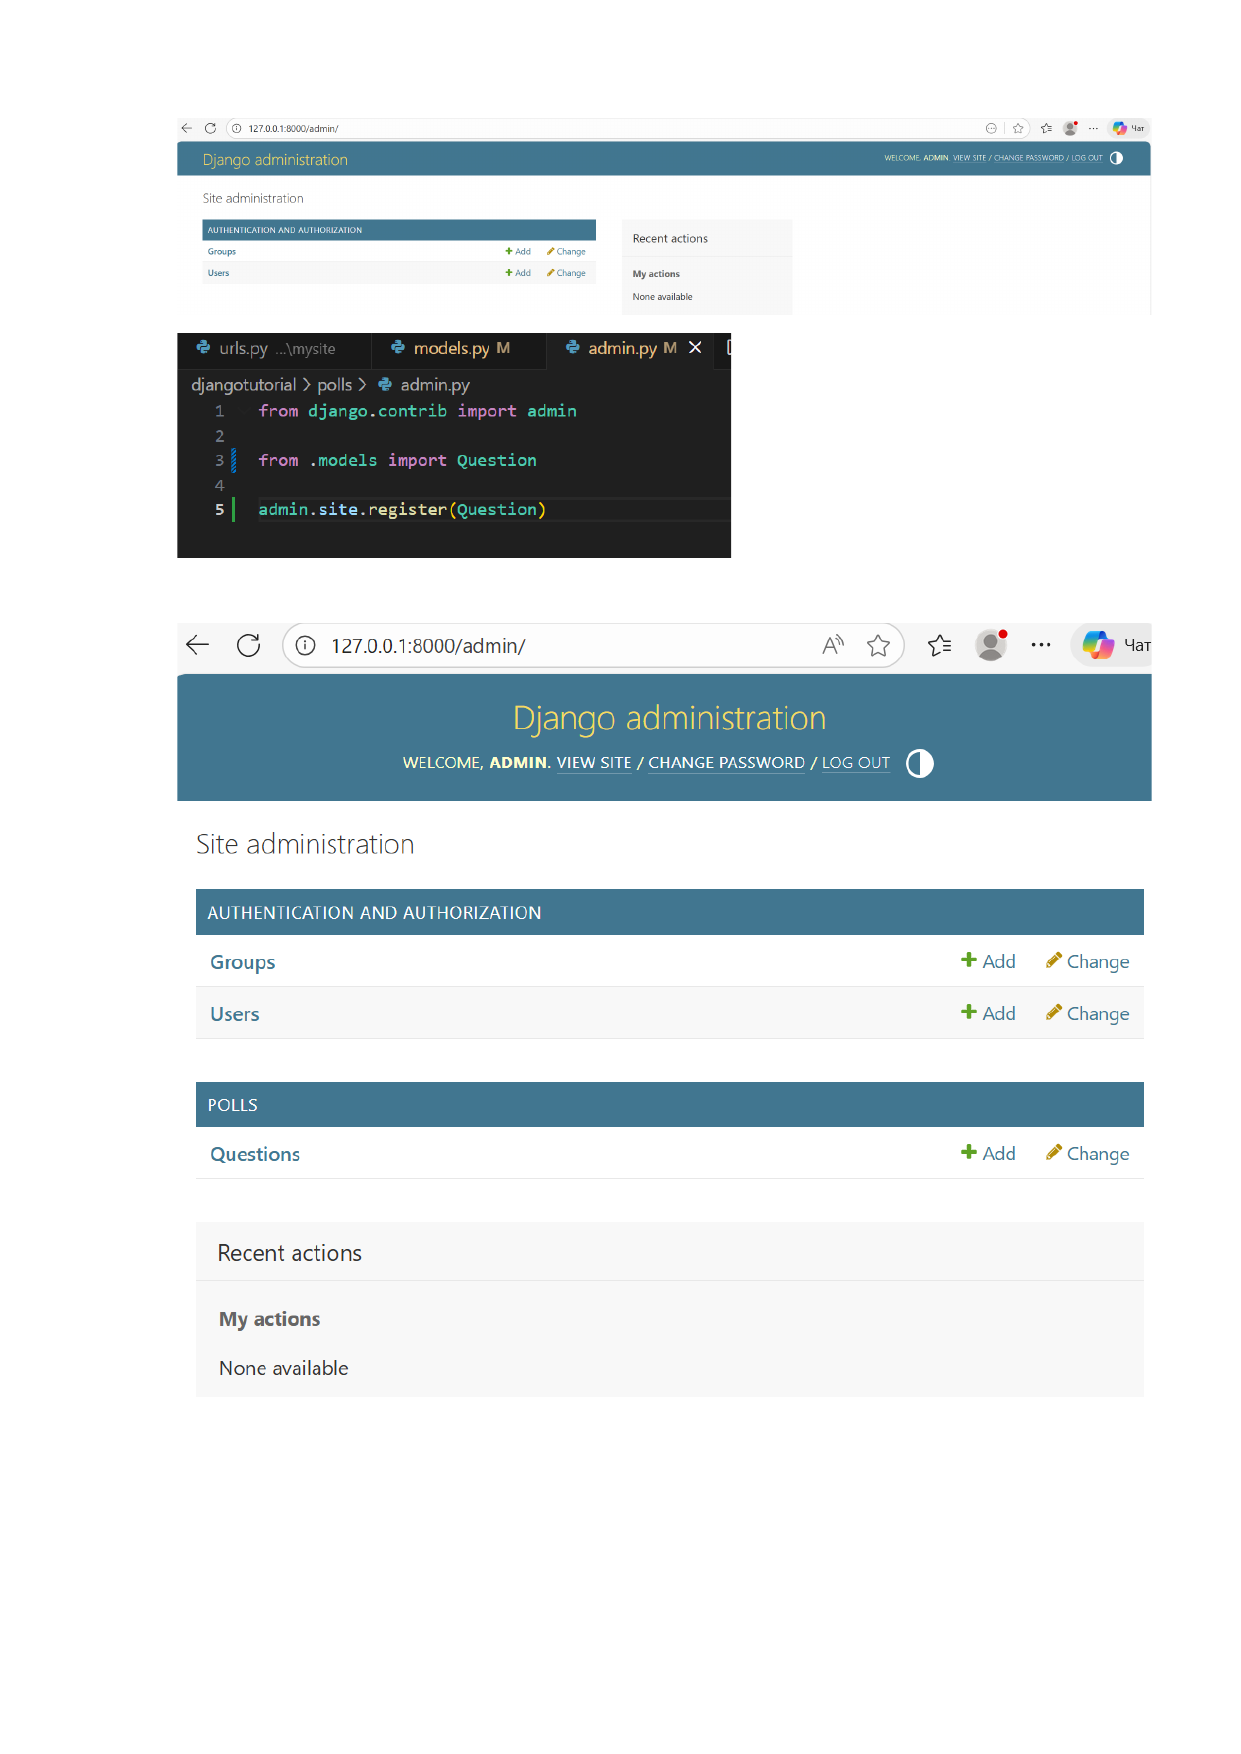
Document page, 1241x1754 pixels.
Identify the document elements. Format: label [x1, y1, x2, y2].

picture [177, 333, 732, 558]
picture [177, 623, 1152, 1475]
picture [177, 118, 1152, 315]
